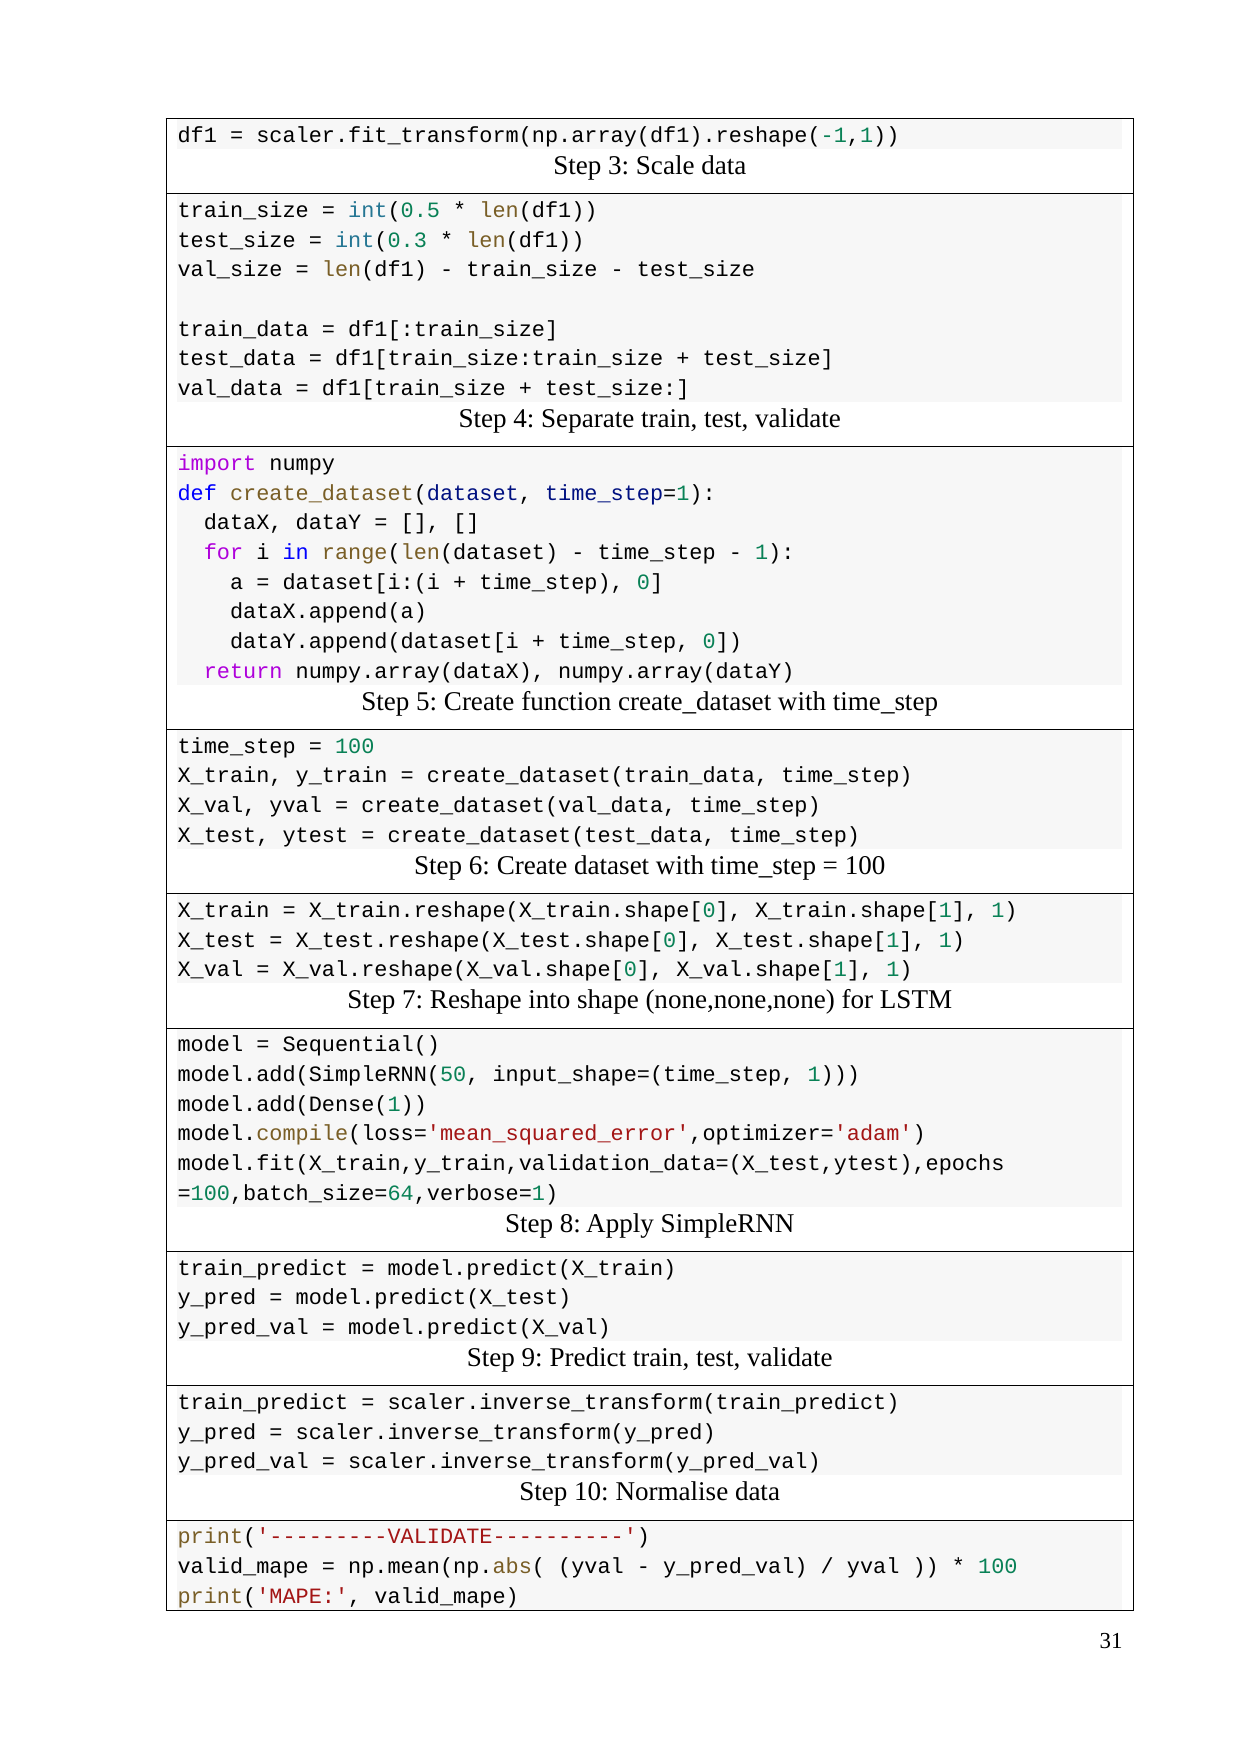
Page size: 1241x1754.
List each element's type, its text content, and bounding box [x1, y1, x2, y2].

table_cell train_size = int(0.5 * len(df1)) test_size = int(0.3 * len(df1)) val_size = len(df1) - train_size - test_size train_data = df1[:train_size] test_data = df1[train_size:train_size + test_size] val_data = df1[train_size + test_size:] Step 4: Separate train, test, validate [167, 194, 1133, 446]
table_cell train_predict = model.predict(X_train) y_pred = model.predict(X_test) y_pred_val = model.predict(X_val) Step 9: Predict train, test, validate [167, 1252, 1133, 1385]
table_cell time_step = 100 X_train, y_train = create_dataset(train_data, time_step) X_val, yval = create_dataset(val_data, time_step) X_test, ytest = create_dataset(test_data, time_step) Step 6: Create dataset with time_step = 100 [167, 730, 1133, 893]
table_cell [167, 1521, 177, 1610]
table_cell train_predict = scaler.inverse_transform(train_predict) y_pred = scaler.inverse_transform(y_pred) y_pred_val = scaler.inverse_transform(y_pred_val) Step 10: Normalise data [167, 1386, 1133, 1520]
table_cell scaler = MinMaxScaler(feature_range=(0,1)) df1 = scaler.fit_transform(np.array(df1).reshape(-1,1)) Step 3: Scale data [167, 119, 1133, 193]
table_cell X_train = X_train.reshape(X_train.shape[0], X_train.shape[1], 1) X_test = X_test.reshape(X_test.shape[0], X_test.shape[1], 1) X_val = X_val.reshape(X_val.shape[0], X_val.shape[1], 1) Step 7: Reshape into shape (none,none,none) for LSTM [167, 894, 1133, 1027]
table_cell model = Sequential() model.add(SimpleRNN(50, input_shape=(time_step, 1))) model.add(Dense(1)) model.compile(loss='mean_squared_error',optimizer='adam') model.fit(X_train,y_train,validation_data=(X_test,ytest),epochs=100,batch_size=64,verbose=1) Step 8: Apply SimpleRNN [167, 1029, 1133, 1251]
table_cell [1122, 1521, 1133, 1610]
table_cell import numpy def create_dataset(dataset, time_step=1): dataX, dataY = [], [] for i in range(len(dataset) - time_step - 1): a = dataset[i:(i + time_step), 0] dataX.append(a) dataY.append(dataset[i + time_step, 0]) return numpy.array(dataX), numpy.array(dataY) Step 5: Create function create_dataset with time_step [167, 447, 1133, 729]
